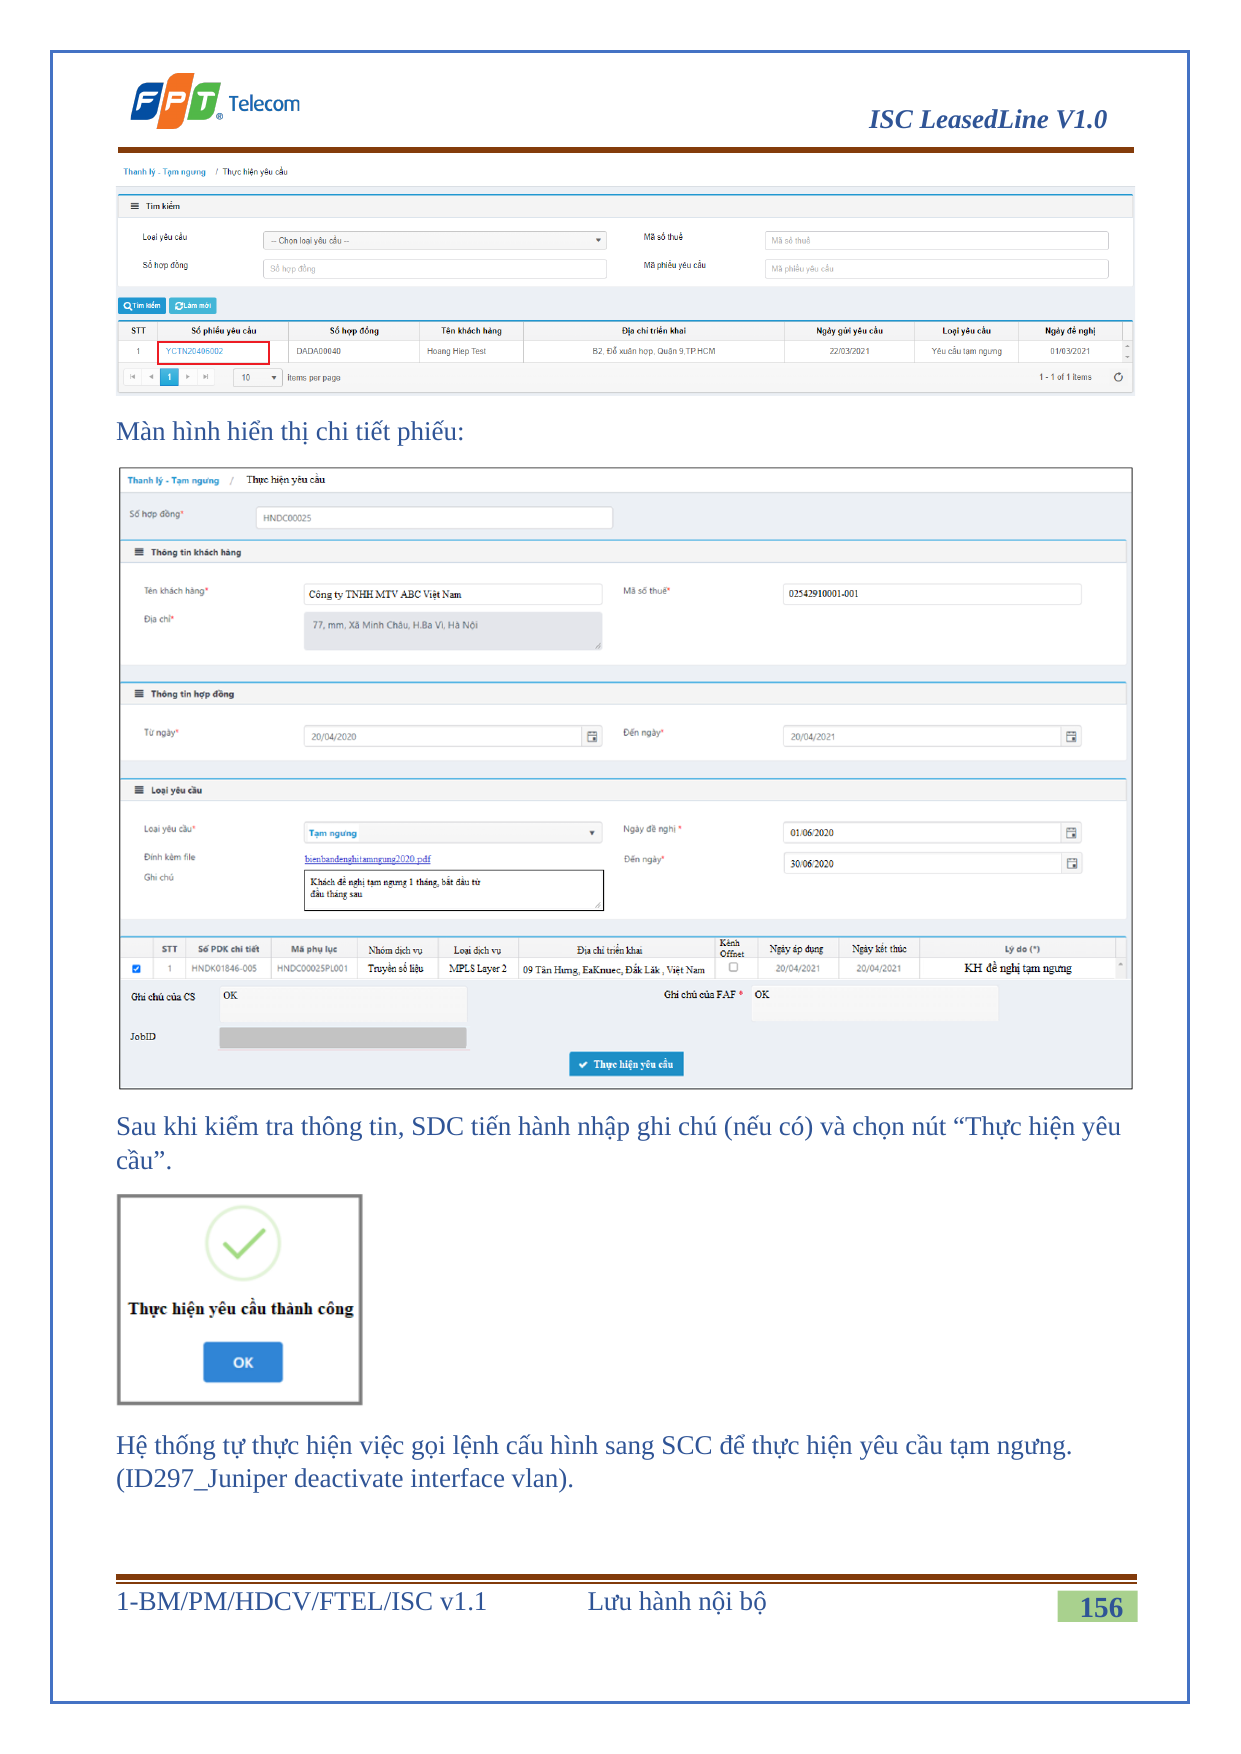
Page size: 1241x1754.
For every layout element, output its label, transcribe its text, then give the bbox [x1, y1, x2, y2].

picture [115, 159, 1136, 396]
text Màn hình hiển thị chi tiết phiếu: [116, 415, 1137, 446]
picture [130, 73, 300, 129]
picture [115, 1194, 370, 1410]
text Hệ thống tự thực hiện việc gọi lệnh cấu hình sang SCC để thực hiện yêu cầu tạm ngưng. (ID297_Juniper deactivate interface vlan). [116, 1429, 1137, 1494]
picture [115, 465, 1137, 1092]
text Sau khi kiểm tra thông tin, SDC tiến hành nhập ghi chú (nếu có) và chọn nút “Thực hiện yêu cầu”. [116, 1110, 1137, 1175]
